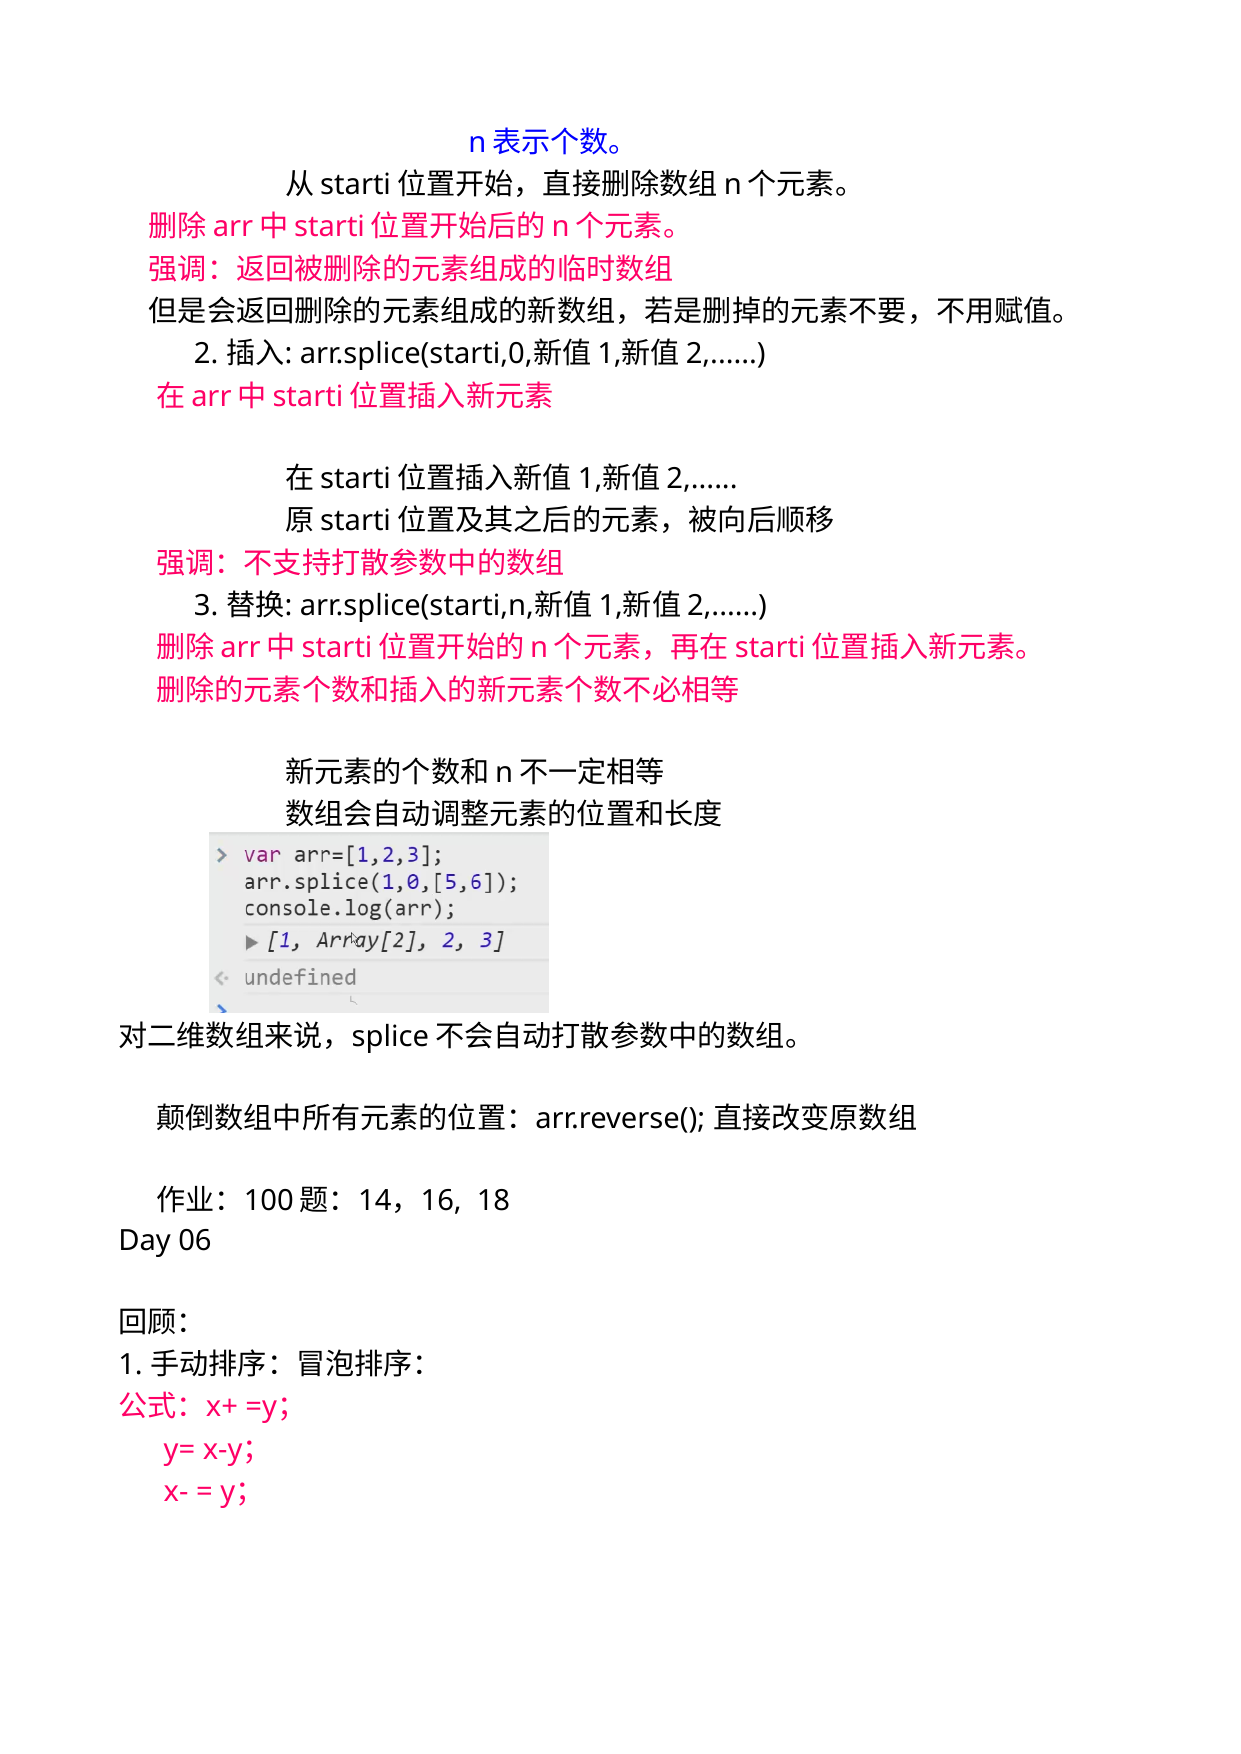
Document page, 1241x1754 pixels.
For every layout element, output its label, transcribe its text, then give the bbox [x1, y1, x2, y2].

text 但是会返回删除的元素组成的新数组，若是删掉的元素不要，不用赋值。 [118, 288, 1122, 330]
list 手动排序：冒泡排序： [118, 1340, 1122, 1383]
text 删除arr中starti位置开始后的n个元素。 [118, 203, 1122, 245]
text Day 06 [118, 1219, 1122, 1258]
text y= x-y； [118, 1425, 1122, 1468]
picture [209, 832, 549, 1013]
text 回顾： [118, 1298, 1122, 1340]
text 3. 替换: arr.splice(starti,n,新值1,新值2,......) [118, 581, 1122, 624]
text 颠倒数组中所有元素的位置：arr.reverse(); 直接改变原数组 [118, 1094, 1122, 1137]
text 强调：不支持打散参数中的数组 [118, 539, 1122, 581]
text 新元素的个数和n不一定相等 [118, 748, 1122, 791]
text 删除的元素个数和插入的新元素个数不必相等 [118, 666, 1122, 708]
text 公式：x+ =y； [118, 1383, 1122, 1425]
text 删除arr中starti位置开始的n个元素，再在starti位置插入新元素。 [118, 624, 1122, 666]
text 在arr中starti位置插入新元素 [118, 372, 1122, 415]
text 在starti位置插入新值1,新值2,...... [118, 454, 1122, 497]
text n表示个数。 [424, 118, 1122, 161]
text 从starti位置开始，直接删除数组n个元素。 [118, 161, 1122, 203]
text 原starti位置及其之后的元素，被向后顺移 [118, 497, 1122, 539]
text 数组会自动调整元素的位置和长度 [118, 791, 1122, 833]
text 对二维数组来说，splice不会自动打散参数中的数组。 [118, 1012, 1122, 1054]
text 2. 插入: arr.splice(starti,0,新值1,新值2,......) [118, 330, 1122, 372]
text x- = y； [118, 1468, 1122, 1510]
text 强调：返回被删除的元素组成的临时数组 [118, 245, 1122, 288]
text 作业：100题：14，16, 18 [118, 1176, 1122, 1219]
